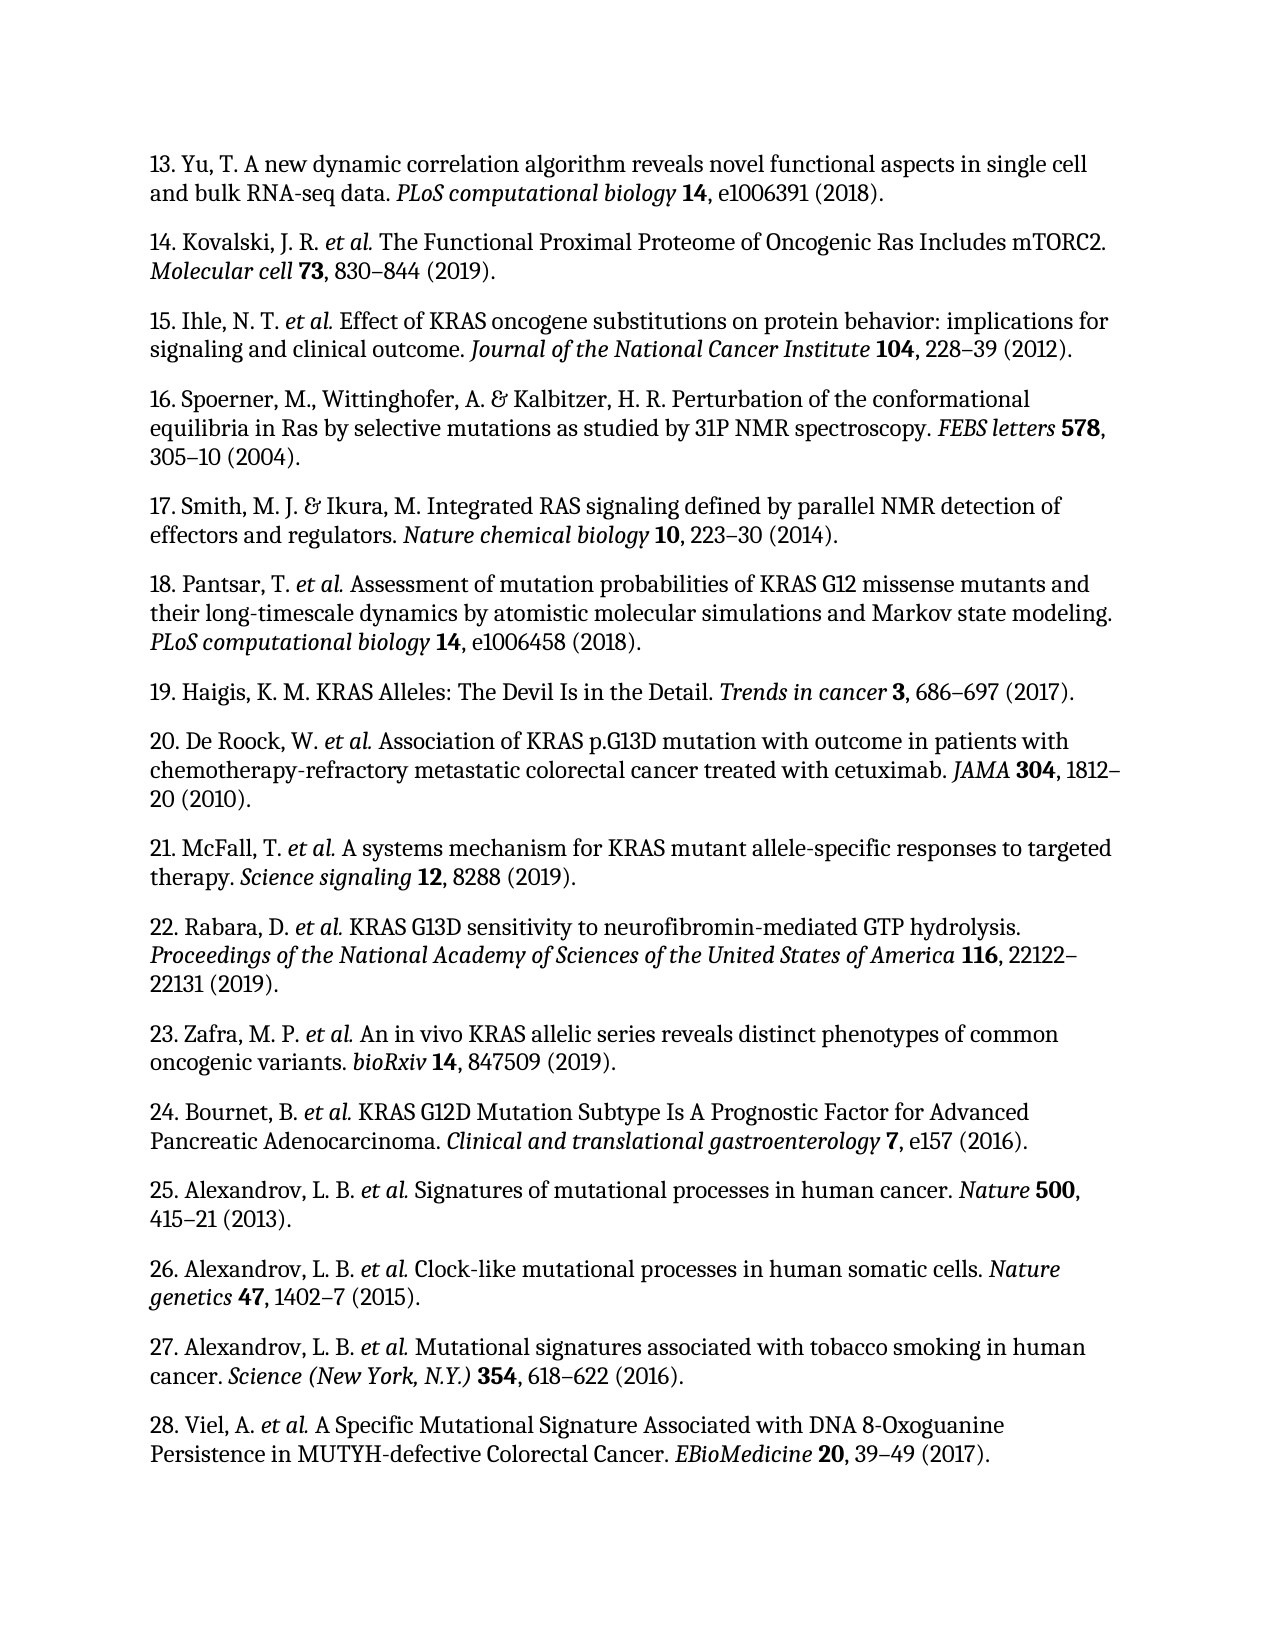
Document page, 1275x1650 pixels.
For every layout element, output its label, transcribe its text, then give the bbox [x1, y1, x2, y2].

text 18. Pantsar, T. et al. Assessment of mutation probabilities of KRAS G12 missense mutants and their long-timescale dynamics by atomistic molecular simulations and Markov state modeling. PLoS computational biology 14, e1006458 (2018). [150, 570, 1125, 657]
text 24. Bournet, B. et al. KRAS G12D Mutation Subtype Is A Prognostic Factor for Advanced Pancreatic Adenocarcinoma. Clinical and translational gastroenterology 7, e157 (2016). [150, 1098, 1125, 1155]
text 22. Rabara, D. et al. KRAS G13D sensitivity to neurofibromin-mediated GTP hydrolysis. Proceedings of the National Academy of Sciences of the United States of America 116, 22122–22131 (2019). [150, 912, 1125, 999]
text 28. Viel, A. et al. A Specific Mutational Signature Associated with DNA 8-Oxoguanine Persistence in MUTYH-defective Colorectal Cancer. EBioMedicine 20, 39–49 (2017). [150, 1411, 1125, 1469]
text 19. Haigis, K. M. KRAS Alleles: The Devil Is in the Detail. Trends in cancer 3, 686–697 (2017). [150, 677, 1125, 706]
text 15. Ihle, N. T. et al. Effect of KRAS oncogene substitutions on protein behavior: implications for signaling and clinical outcome. Journal of the National Cancer Institute 104, 228–39 (2012). [150, 307, 1125, 364]
text 27. Alexandrov, L. B. et al. Mutational signatures associated with tobacco smoking in human cancer. Science (New York, N.Y.) 354, 618–622 (2016). [150, 1333, 1125, 1390]
text 20. De Roock, W. et al. Association of KRAS p.G13D mutation with outcome in patients with chemotherapy-refractory metastatic colorectal cancer treated with cetuximab. JAMA 304, 1812–20 (2010). [150, 727, 1125, 813]
text 25. Alexandrov, L. B. et al. Signatures of mutational processes in human cancer. Nature 500, 415–21 (2013). [150, 1176, 1125, 1234]
text 17. Smith, M. J. & Ikura, M. Integrated RAS signaling defined by parallel NMR detection of effectors and regulators. Nature chemical biology 10, 223–30 (2014). [150, 492, 1125, 549]
text 14. Kovalski, J. R. et al. The Functional Proximal Proteome of Oncogenic Ras Includes mTORC2. Molecular cell 73, 830–844 (2019). [150, 228, 1125, 286]
text 26. Alexandrov, L. B. et al. Clock-like mutational processes in human somatic cells. Nature genetics 47, 1402–7 (2015). [150, 1254, 1125, 1312]
text 23. Zafra, M. P. et al. An in vivo KRAS allelic series reveals distinct phenotypes of common oncogenic variants. bioRxiv 14, 847509 (2019). [150, 1019, 1125, 1077]
text 13. Yu, T. A new dynamic correlation algorithm reveals novel functional aspects in single cell and bulk RNA-seq data. PLoS computational biology 14, e1006391 (2018). [150, 150, 1125, 207]
text 16. Spoerner, M., Wittinghofer, A. & Kalbitzer, H. R. Perturbation of the conformational equilibria in Ras by selective mutations as studied by 31P NMR spectroscopy. FEBS letters 578, 305–10 (2004). [150, 385, 1125, 471]
text 21. McFall, T. et al. A systems mechanism for KRAS mutant allele-specific responses to targeted therapy. Science signaling 12, 8288 (2019). [150, 834, 1125, 892]
